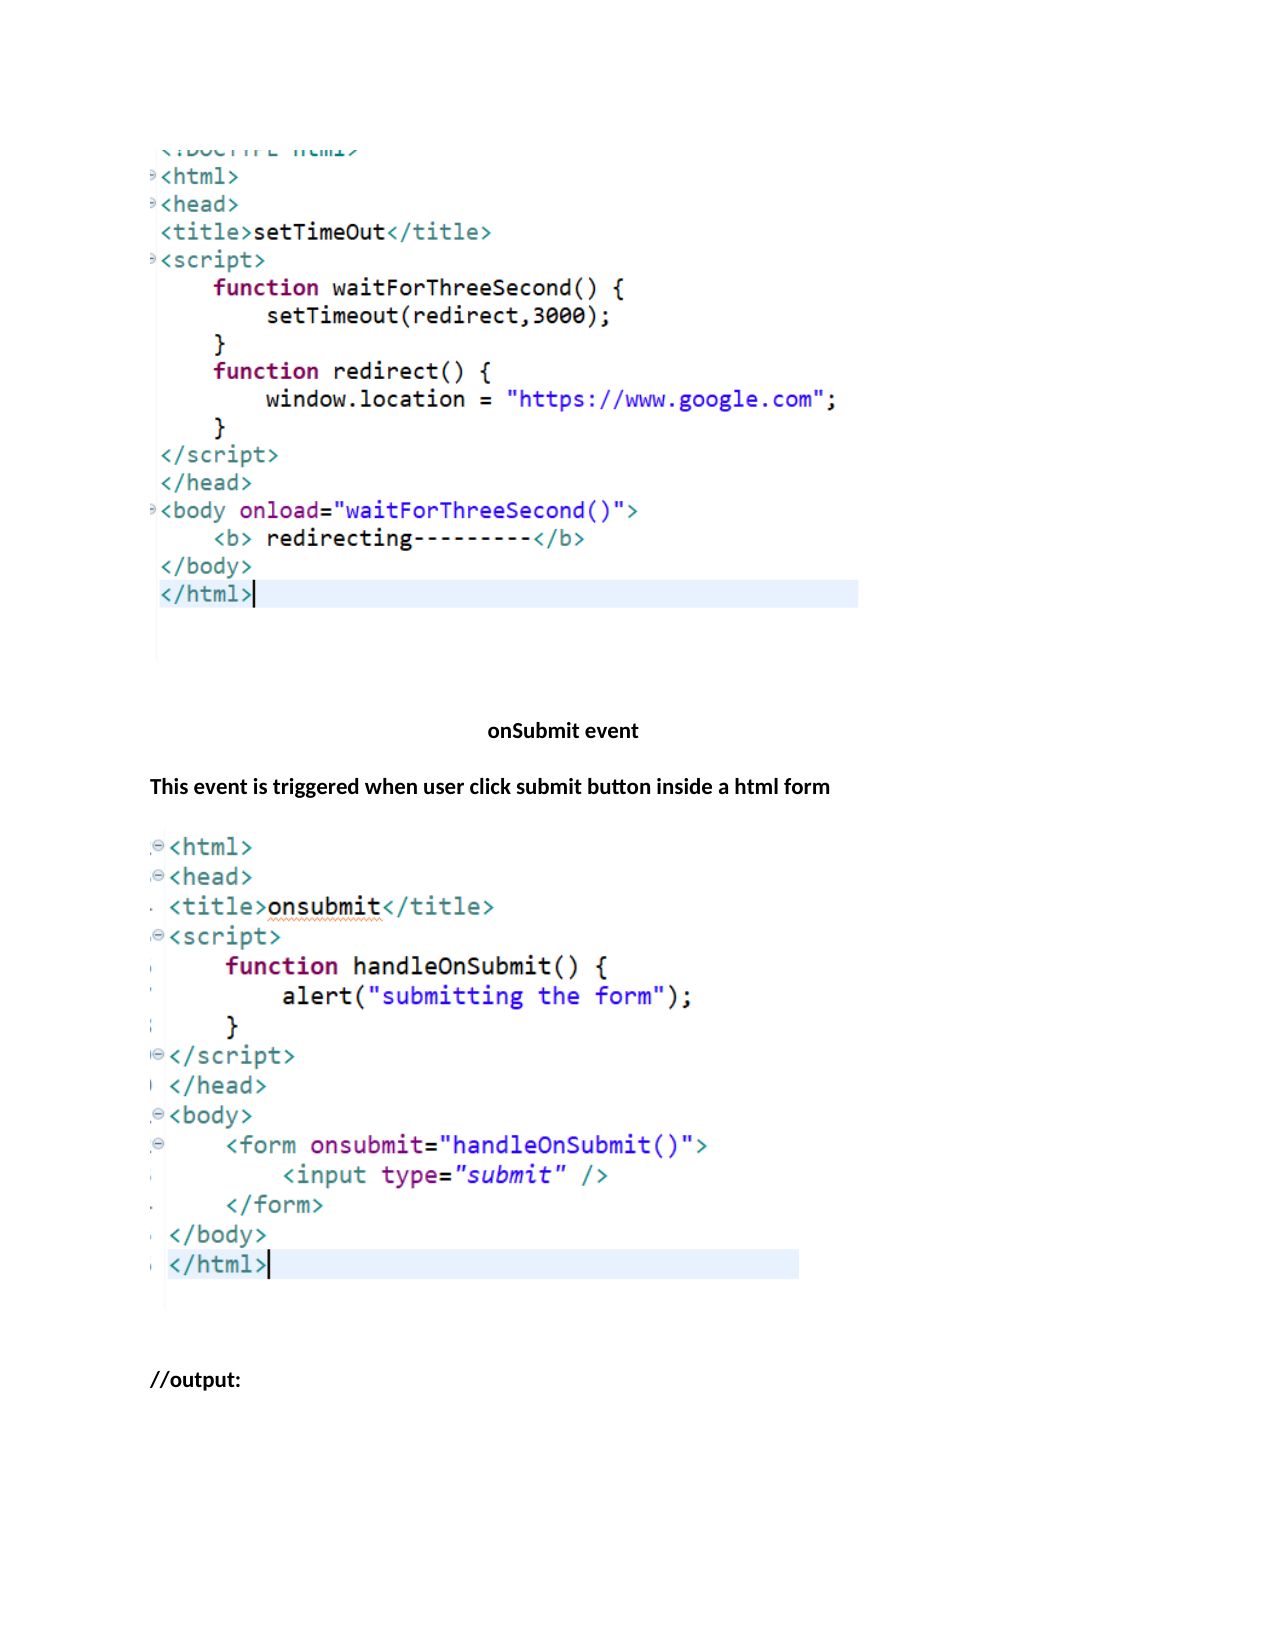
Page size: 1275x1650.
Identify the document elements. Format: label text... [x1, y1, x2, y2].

picture [150, 150, 859, 661]
text onSubmit event [487, 716, 1275, 744]
text This event is triggered when user click submit button inside a html form [150, 772, 1275, 801]
picture [150, 828, 799, 1309]
text //output: [150, 1365, 1275, 1393]
